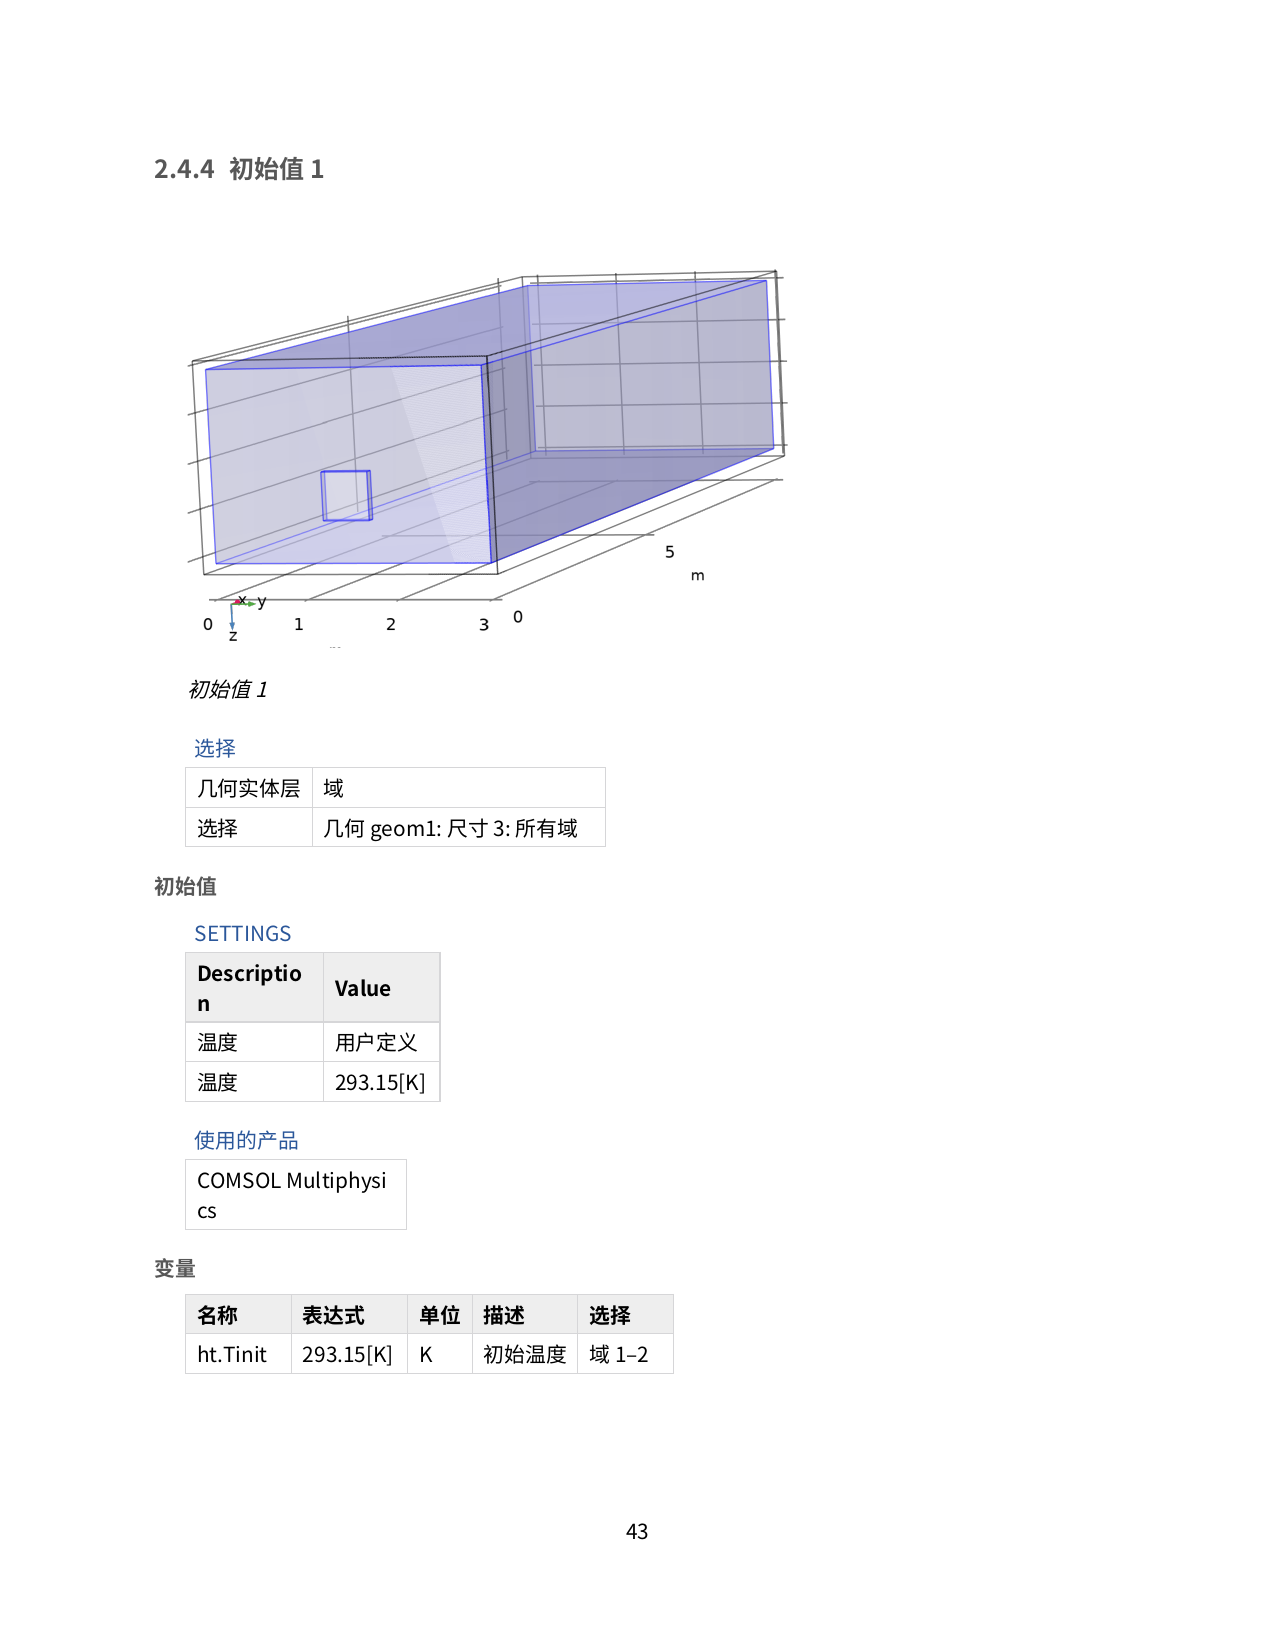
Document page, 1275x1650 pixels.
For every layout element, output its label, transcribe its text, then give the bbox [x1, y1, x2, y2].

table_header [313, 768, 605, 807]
text Settings [194, 917, 1087, 947]
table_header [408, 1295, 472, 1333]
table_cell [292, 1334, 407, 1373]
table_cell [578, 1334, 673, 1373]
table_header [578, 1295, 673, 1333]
text 初始值 1 [187, 673, 1087, 703]
subtitle 初始值 [154, 870, 1087, 900]
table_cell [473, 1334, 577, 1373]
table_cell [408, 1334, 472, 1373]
subtitle 变量 [154, 1253, 1087, 1283]
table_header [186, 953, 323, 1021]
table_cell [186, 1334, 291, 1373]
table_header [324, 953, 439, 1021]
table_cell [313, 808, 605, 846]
text 选择 [194, 733, 1087, 763]
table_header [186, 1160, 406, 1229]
subtitle 初始值 1 [154, 150, 1087, 186]
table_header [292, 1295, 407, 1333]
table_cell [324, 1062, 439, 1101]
picture [187, 197, 788, 648]
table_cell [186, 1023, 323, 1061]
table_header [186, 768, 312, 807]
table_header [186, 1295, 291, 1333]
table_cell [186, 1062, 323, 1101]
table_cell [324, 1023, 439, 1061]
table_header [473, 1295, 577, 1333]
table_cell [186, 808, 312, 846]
text 使用的产品 [194, 1124, 1087, 1155]
